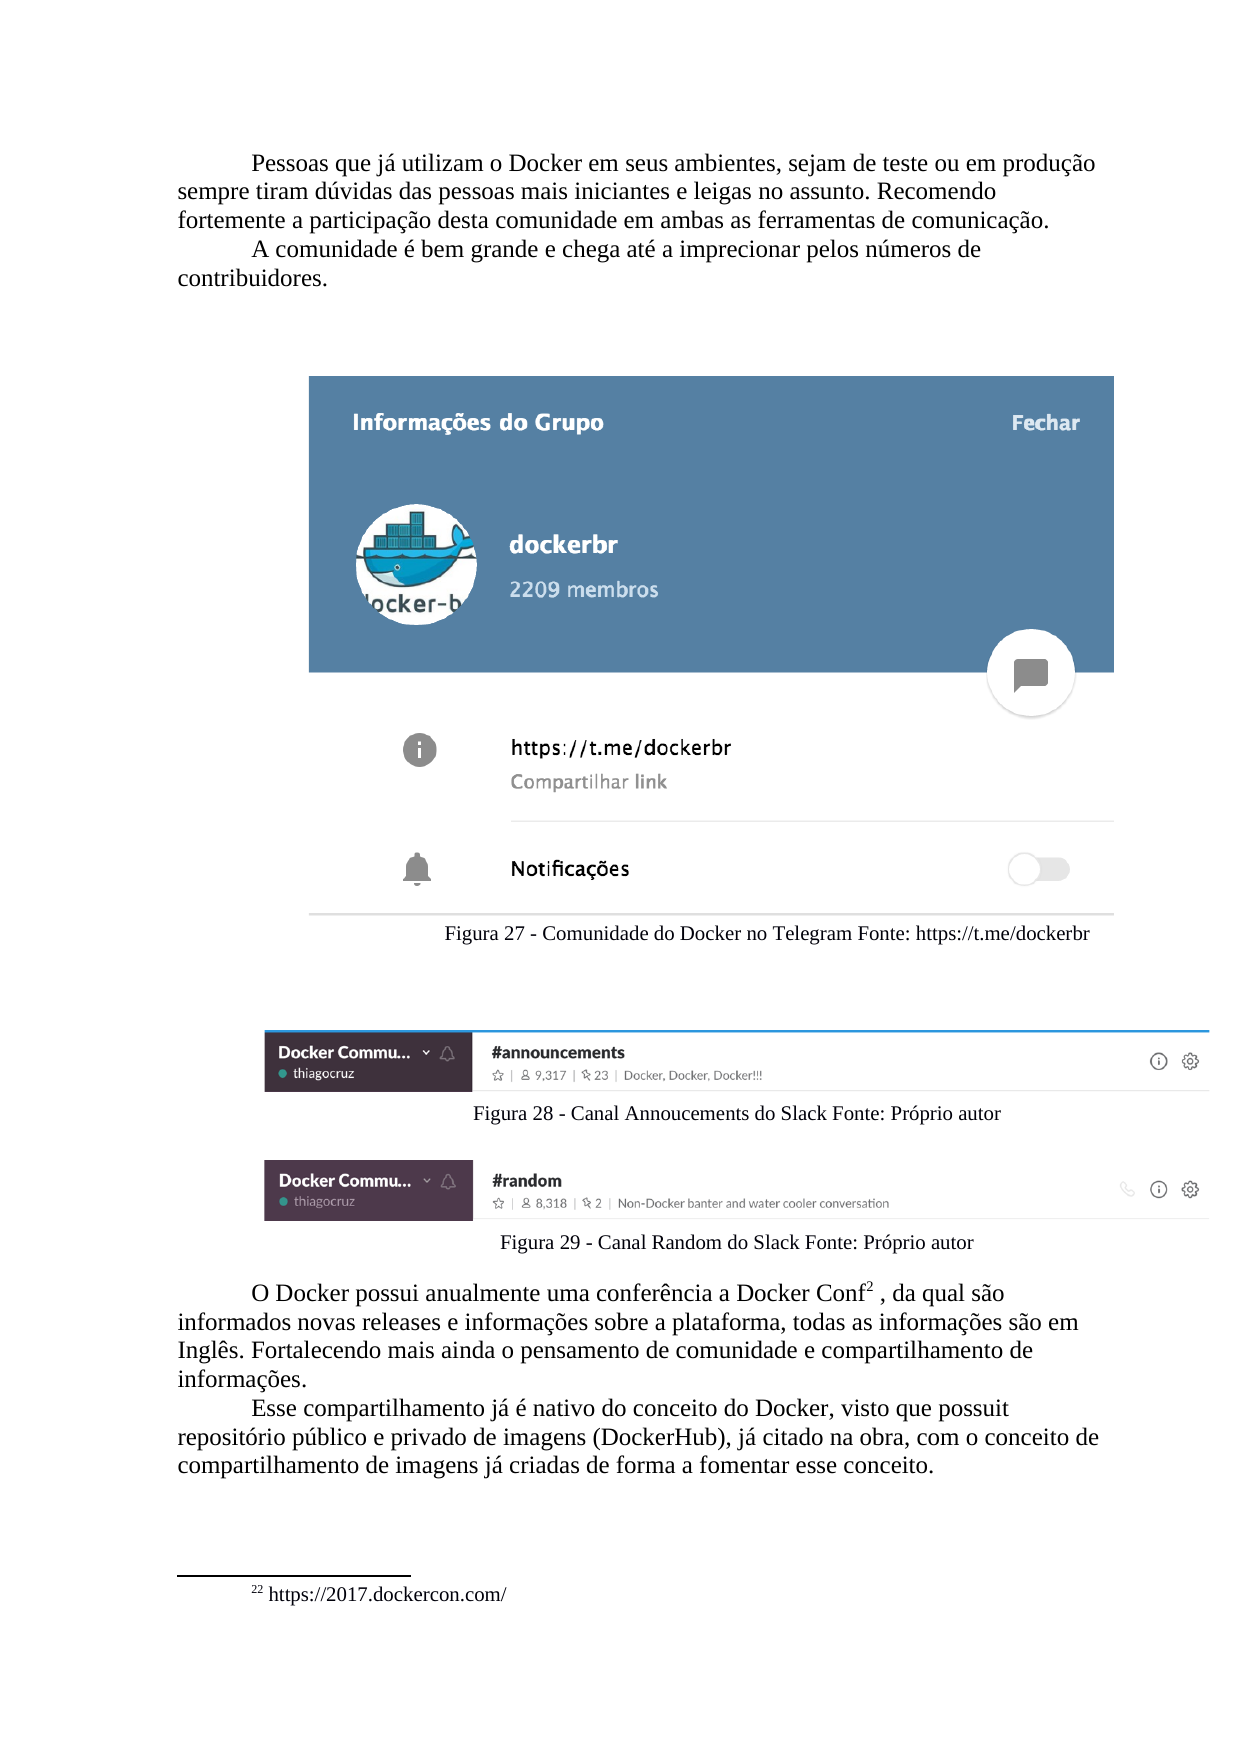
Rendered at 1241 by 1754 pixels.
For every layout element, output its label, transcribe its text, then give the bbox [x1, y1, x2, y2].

text O Docker possui anualmente uma conferência a Docker Conf2 , da qual são informados novas releases e informações sobre a plataforma, todas as informações são em Inglês. Fortalecendo mais ainda o pensamento de comunidade e compartilhamento de informações. [177, 1278, 1107, 1393]
text A comunidade é bem grande e chega até a imprecionar pelos números de contribuidores. [177, 234, 1107, 291]
picture [264, 1160, 1210, 1221]
picture [264, 1030, 1210, 1092]
text Pessoas que já utilizam o Docker em seus ambientes, sejam de teste ou em produção sempre tiram dúvidas das pessoas mais iniciantes e leigas no assunto. Recomendo fortemente a participação desta comunidade em ambas as ferramentas de comunicação. [177, 148, 1107, 234]
text Esse compartilhamento já é nativo do conceito do Docker, visto que possuit repositório público e privado de imagens (DockerHub), já citado na obra, com o conceito de compartilhamento de imagens já criadas de forma a fomentar esse conceito. [177, 1393, 1107, 1479]
picture [308, 376, 1114, 916]
